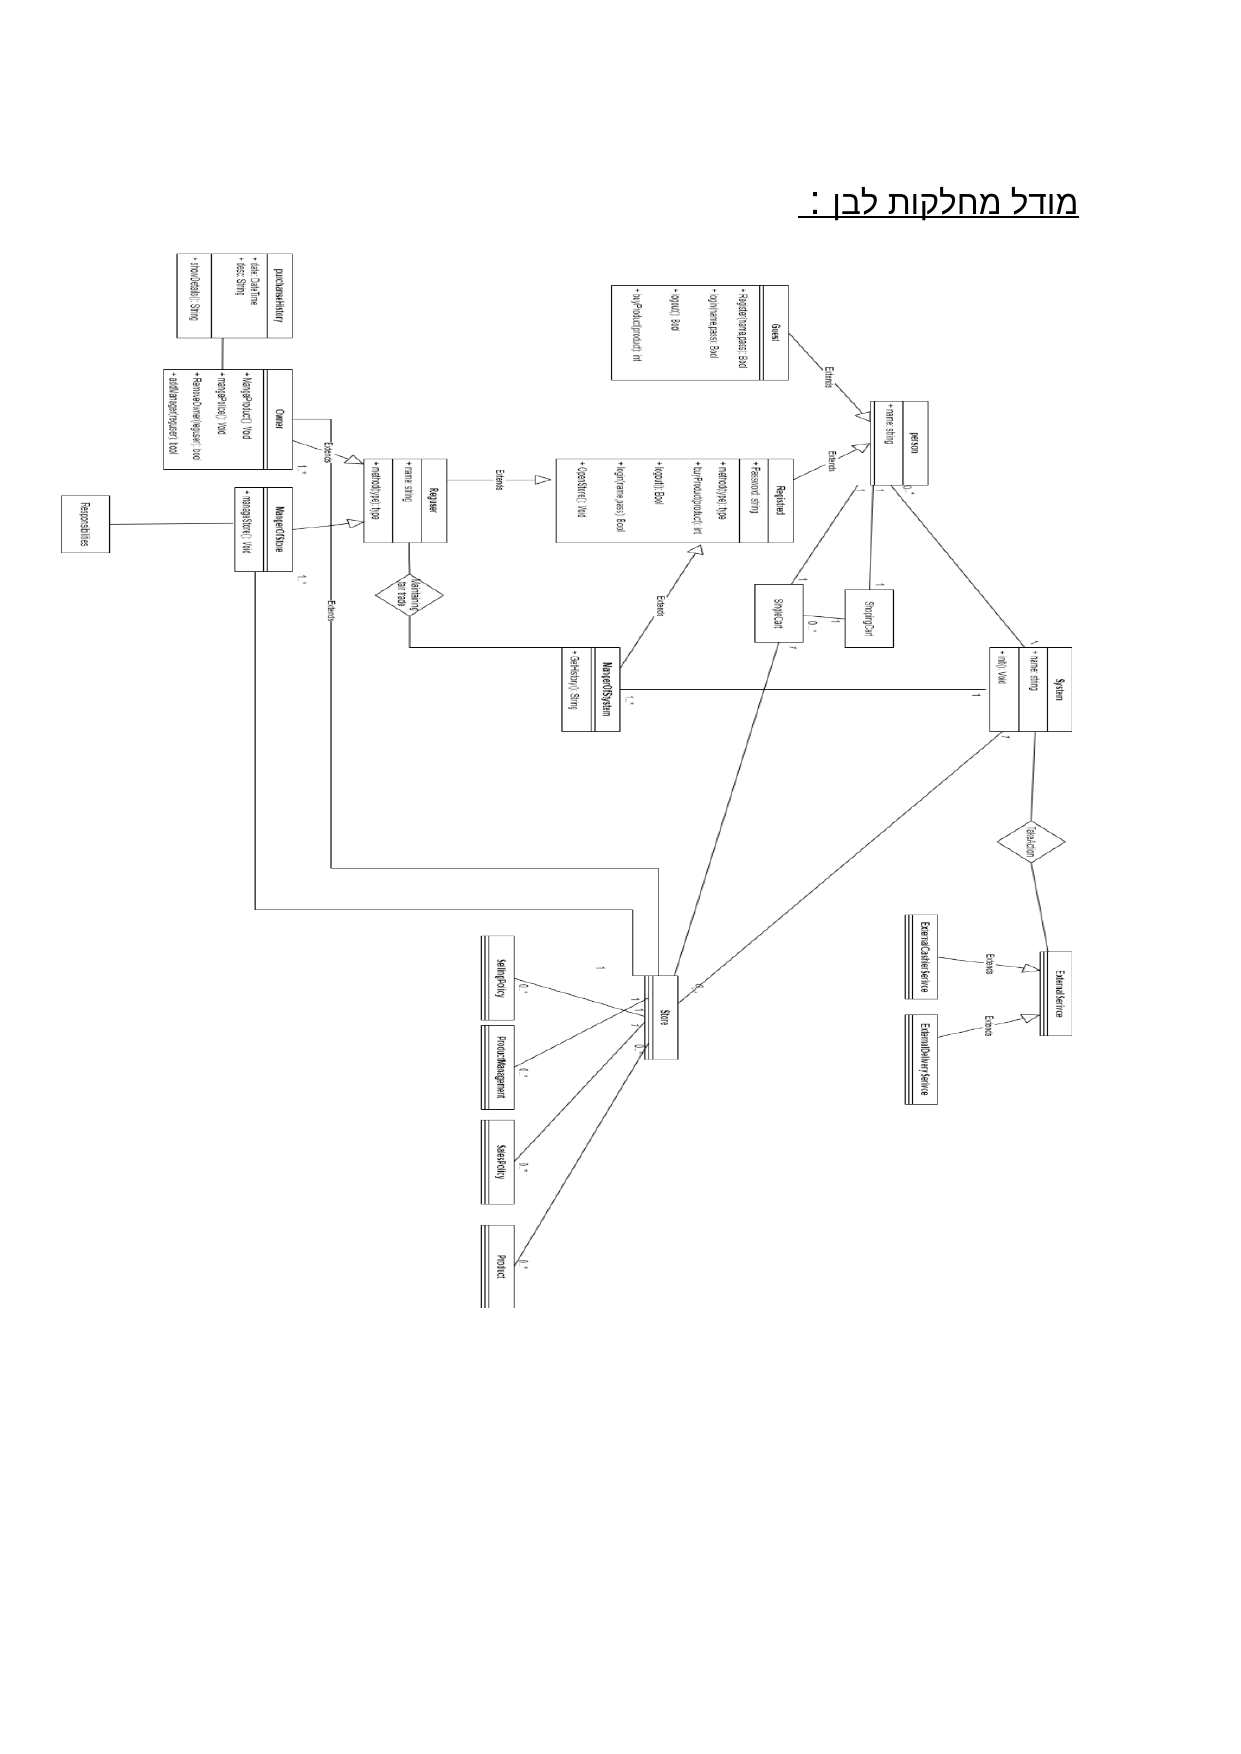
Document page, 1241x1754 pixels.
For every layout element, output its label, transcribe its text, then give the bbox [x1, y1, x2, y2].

subtitle מודל מחלקות לבן : [150, 175, 1090, 223]
picture [61, 254, 1071, 1307]
